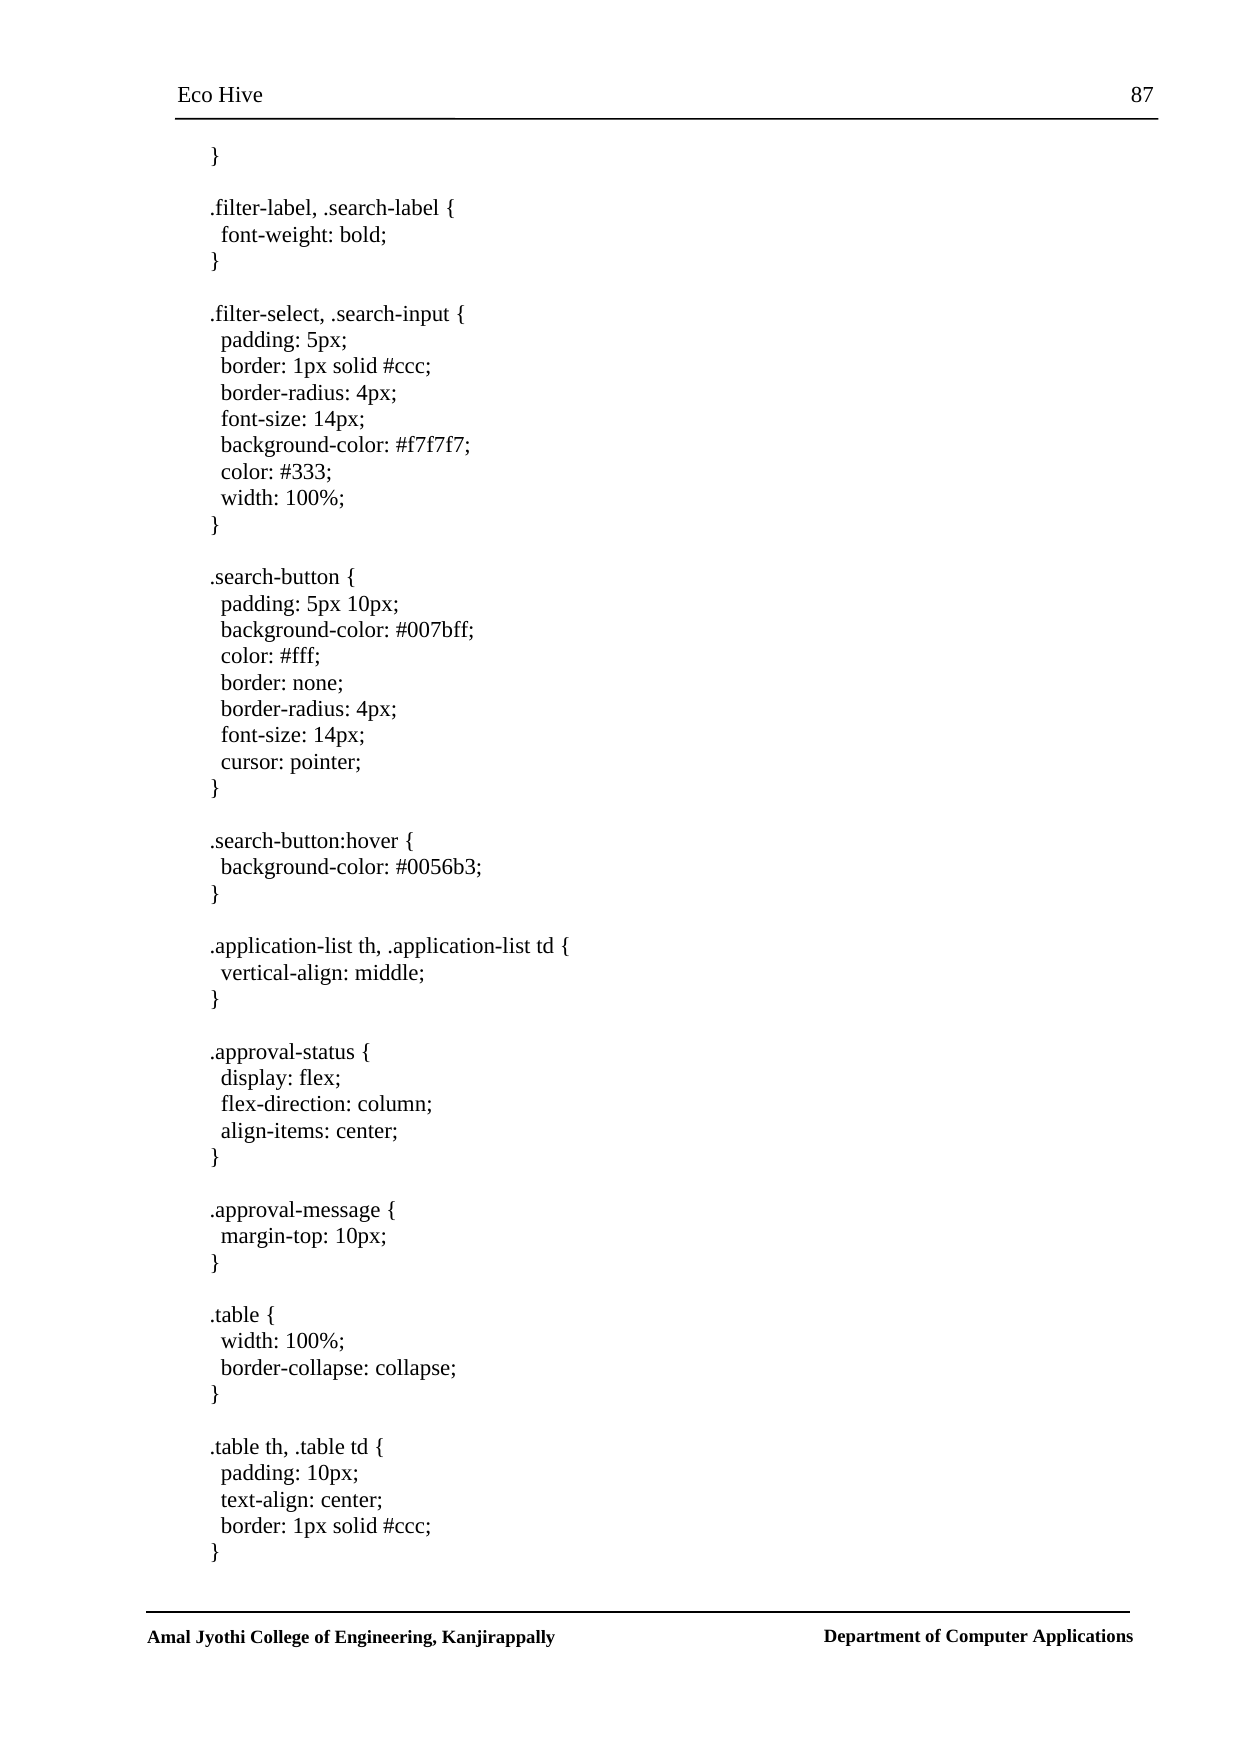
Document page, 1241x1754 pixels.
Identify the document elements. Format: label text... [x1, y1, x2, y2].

text display: flex; [175, 1064, 1162, 1090]
text } [175, 511, 1162, 537]
text } [175, 1143, 1162, 1169]
text padding: 5px 10px; [175, 590, 1162, 616]
text } [175, 1538, 1162, 1565]
text font-size: 14px; [175, 405, 1162, 432]
text padding: 10px; [175, 1459, 1162, 1486]
text vertical-align: middle; [175, 959, 1162, 985]
text border-radius: 4px; [175, 379, 1162, 405]
text } [175, 247, 1162, 273]
text font-weight: bold; [175, 221, 1162, 247]
text border-collapse: collapse; [175, 1354, 1162, 1380]
text } [175, 879, 1162, 906]
text } [175, 142, 1162, 168]
text width: 100%; [175, 1328, 1162, 1354]
text .approval-status { [175, 1038, 1162, 1064]
text .search-button { [175, 563, 1162, 590]
text .application-list th, .application-list td { [175, 932, 1162, 959]
text .filter-select, .search-input { [175, 300, 1162, 326]
text text-align: center; [175, 1486, 1162, 1512]
text background-color: #007bff; [175, 616, 1162, 642]
text .approval-message { [175, 1196, 1162, 1222]
text align-items: center; [175, 1117, 1162, 1143]
text margin-top: 10px; [175, 1222, 1162, 1248]
text border: 1px solid #ccc; [175, 352, 1162, 379]
text color: #fff; [175, 642, 1162, 669]
text .table th, .table td { [175, 1433, 1162, 1459]
text .search-button:hover { [175, 827, 1162, 853]
text } [175, 1248, 1162, 1275]
text border-radius: 4px; [175, 695, 1162, 721]
text } [175, 985, 1162, 1011]
text background-color: #f7f7f7; [175, 432, 1162, 458]
text border: none; [175, 669, 1162, 695]
text border: 1px solid #ccc; [175, 1512, 1162, 1538]
text color: #333; [175, 458, 1162, 484]
text .filter-label, .search-label { [175, 194, 1162, 221]
text width: 100%; [175, 484, 1162, 511]
text .table { [175, 1301, 1162, 1328]
text flex-direction: column; [175, 1090, 1162, 1117]
text cursor: pointer; [175, 748, 1162, 774]
text font-size: 14px; [175, 721, 1162, 748]
text padding: 5px; [175, 326, 1162, 352]
text } [175, 774, 1162, 801]
text } [175, 1380, 1162, 1407]
text background-color: #0056b3; [175, 853, 1162, 879]
